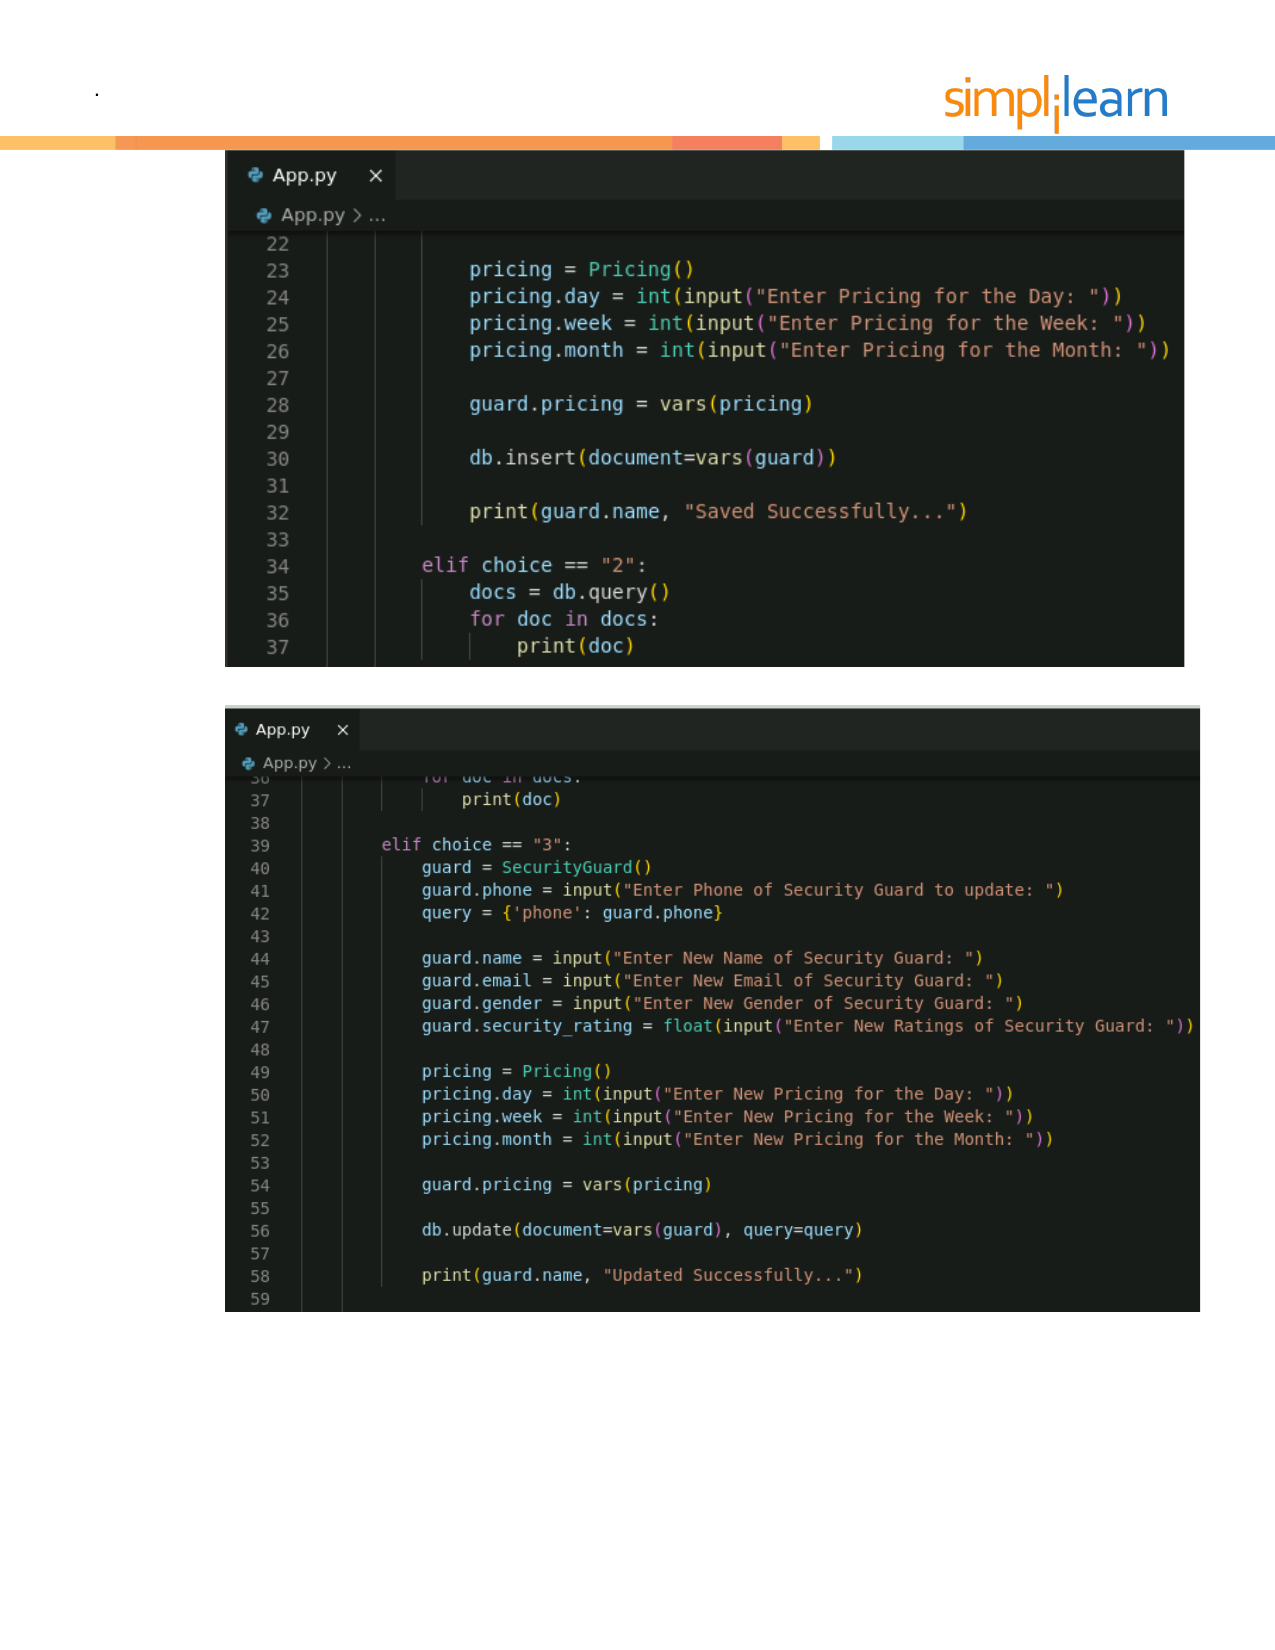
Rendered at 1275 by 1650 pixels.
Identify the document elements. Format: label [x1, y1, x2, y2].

picture [0, 75, 1275, 667]
picture [225, 705, 1200, 1312]
